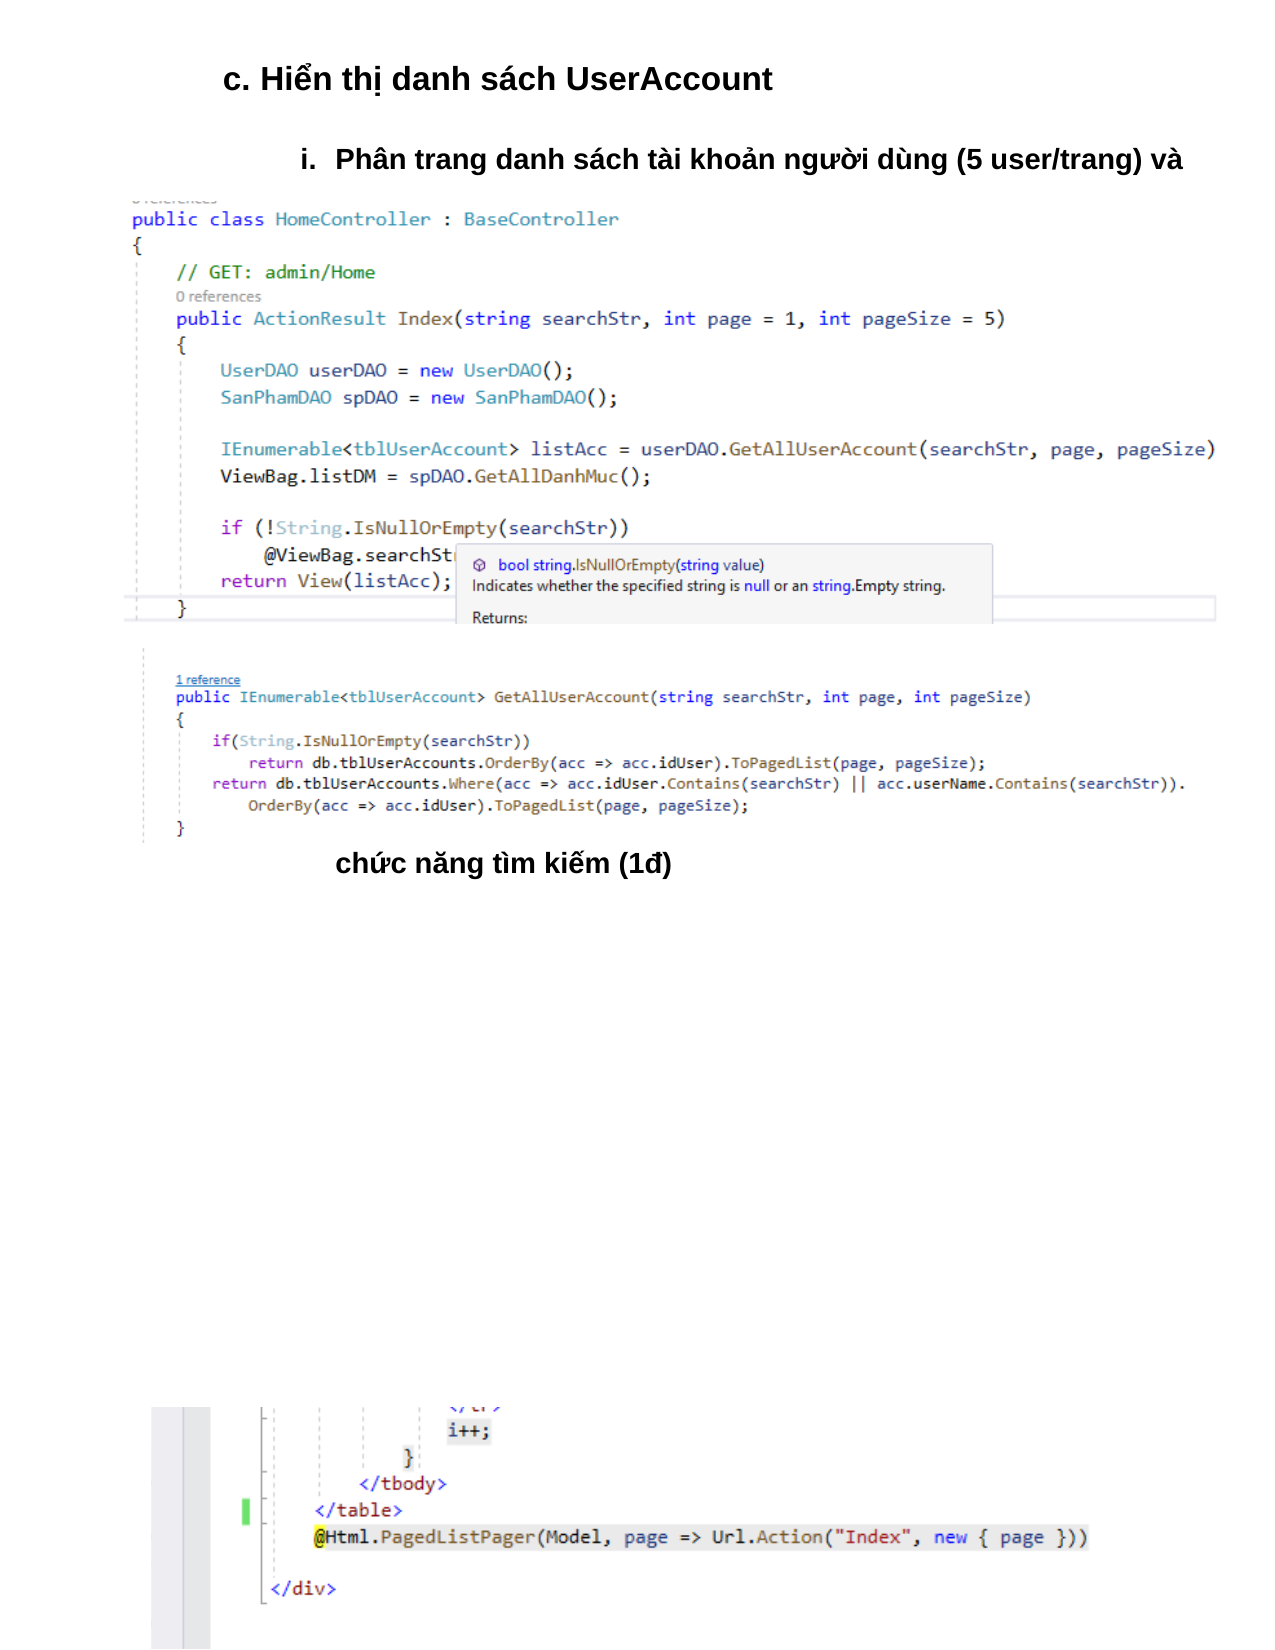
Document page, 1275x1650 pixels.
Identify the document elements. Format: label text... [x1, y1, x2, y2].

picture [122, 201, 1217, 623]
picture [121, 648, 1215, 842]
picture [150, 1407, 1181, 1649]
list Phân trang danh sách tài khoản người dùng (5 user/trang) và chức năng tìm kiếm (1đ) [316, 142, 1216, 201]
list Hiển thị danh sách UserAccount [223, 59, 1216, 97]
